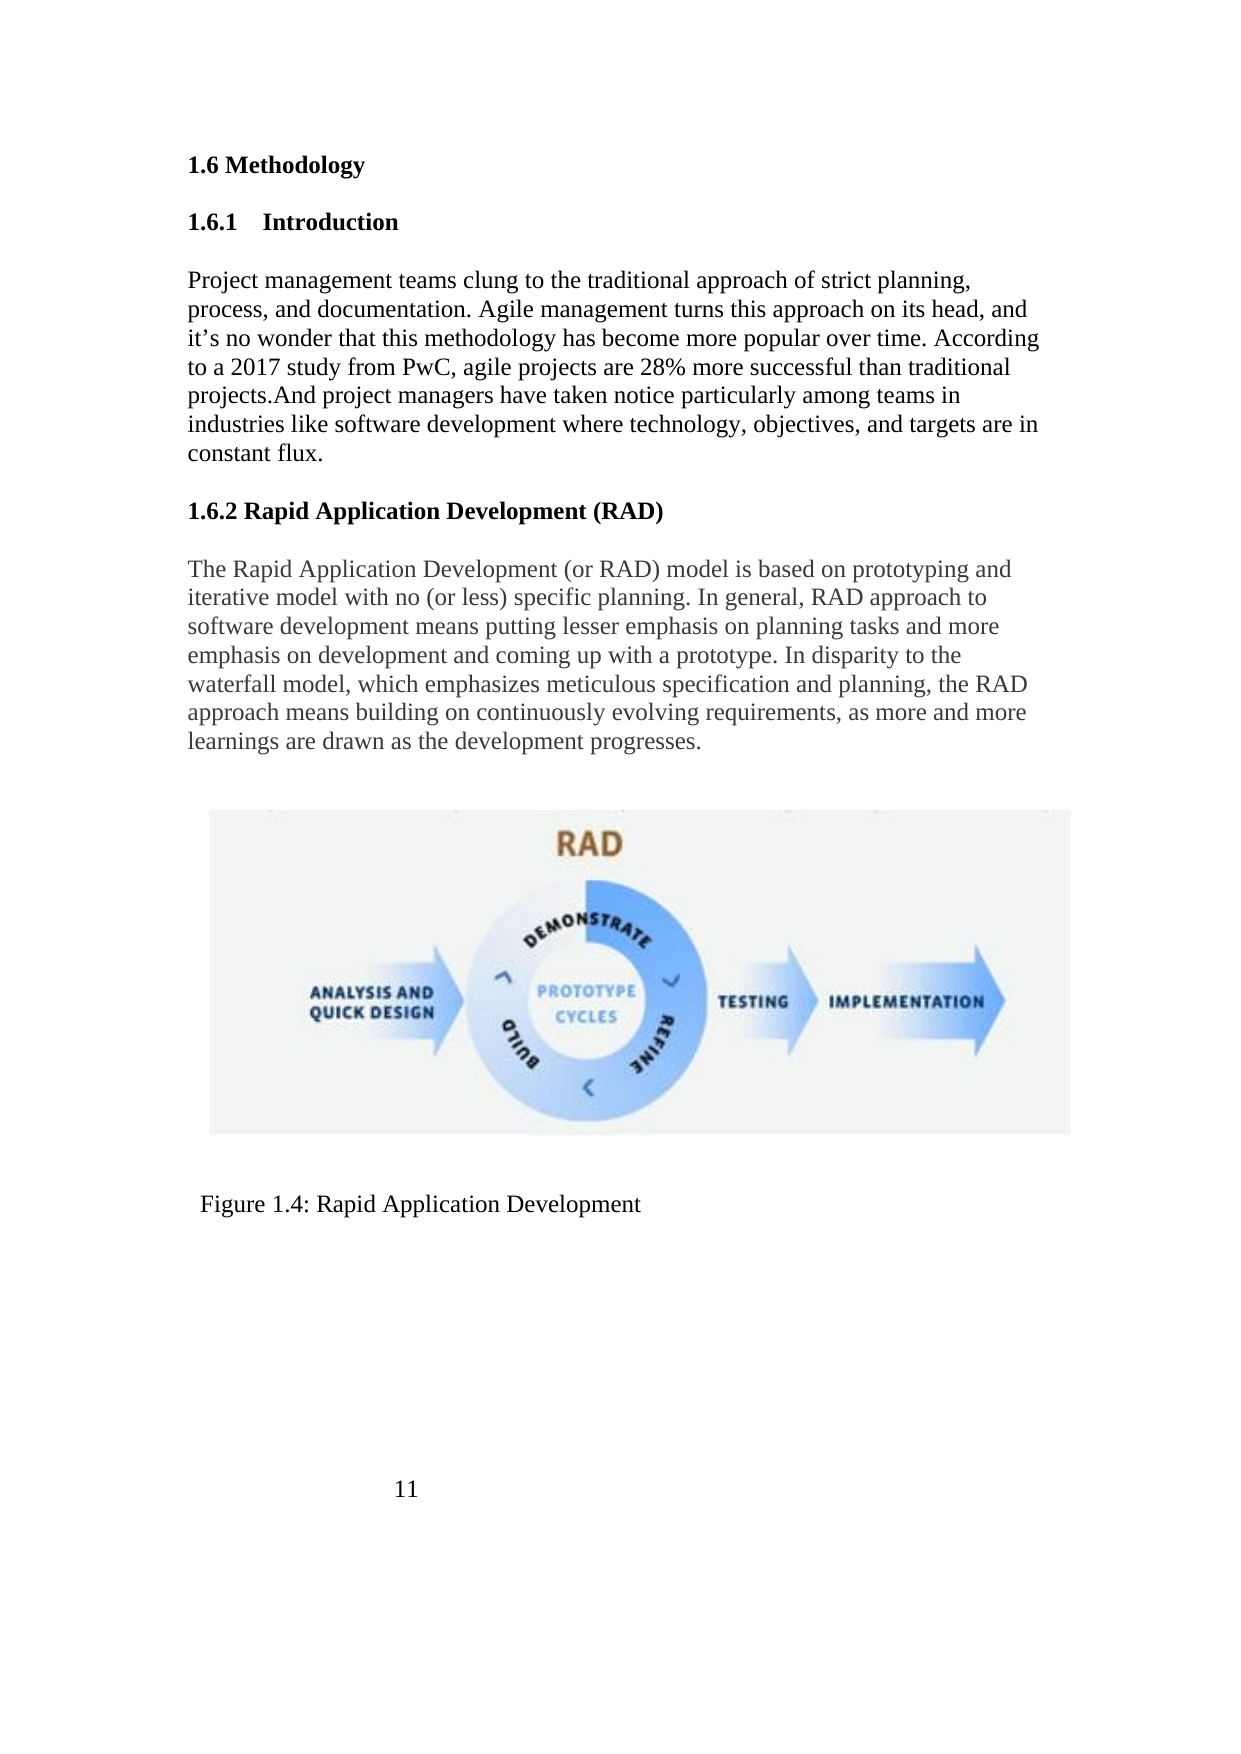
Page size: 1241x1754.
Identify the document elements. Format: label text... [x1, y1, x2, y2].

text The Rapid Application Development (or RAD) model is based on prototyping and iterative model with no (or less) specific planning. In general, RAD approach to software development means putting lesser emphasis on planning tasks and more emphasis on development and coming up with a prototype. In disparity to the waterfall model, which emphasizes meticulous specification and planning, the RAD approach means building on continuously evolving requirements, as more and more learnings are drawn as the development progresses. [187, 554, 1053, 755]
list Introduction [187, 207, 1053, 236]
picture [209, 810, 1071, 1137]
list Methodology [187, 150, 1053, 179]
text 11 [187, 1474, 1053, 1503]
text Project management teams clung to the traditional approach of strict planning, process, and documentation. Agile management turns this approach on its head, and it’s no wonder that this methodology has become more popular over time. According to a 2017 study from PwC, agile projects are 28% more successful than traditional projects.And project managers have taken notice particularly among teams in industries like software development where technology, objectives, and targets are in constant flux. [187, 265, 1053, 467]
text 1.6.2 Rapid Application Development (RAD) [187, 496, 1053, 524]
